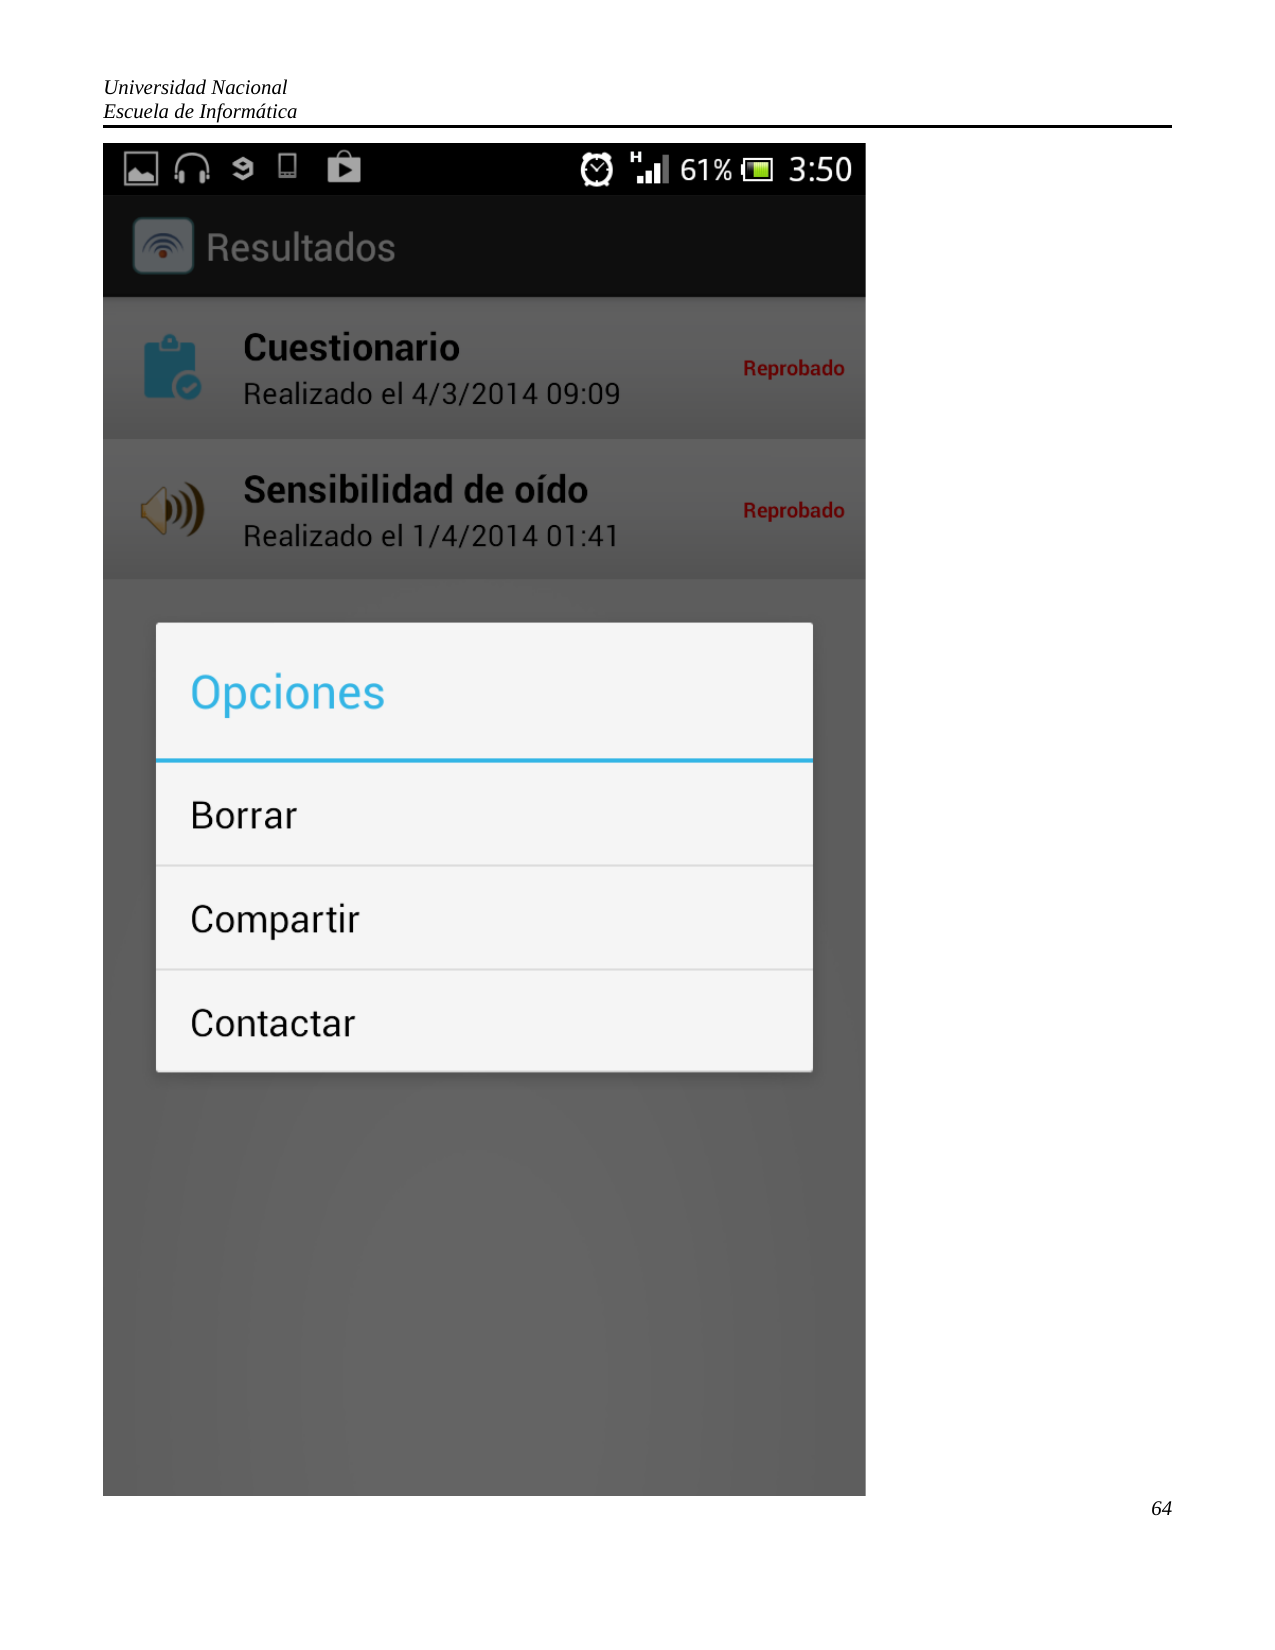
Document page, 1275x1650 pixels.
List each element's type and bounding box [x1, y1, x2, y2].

picture [103, 143, 866, 1496]
